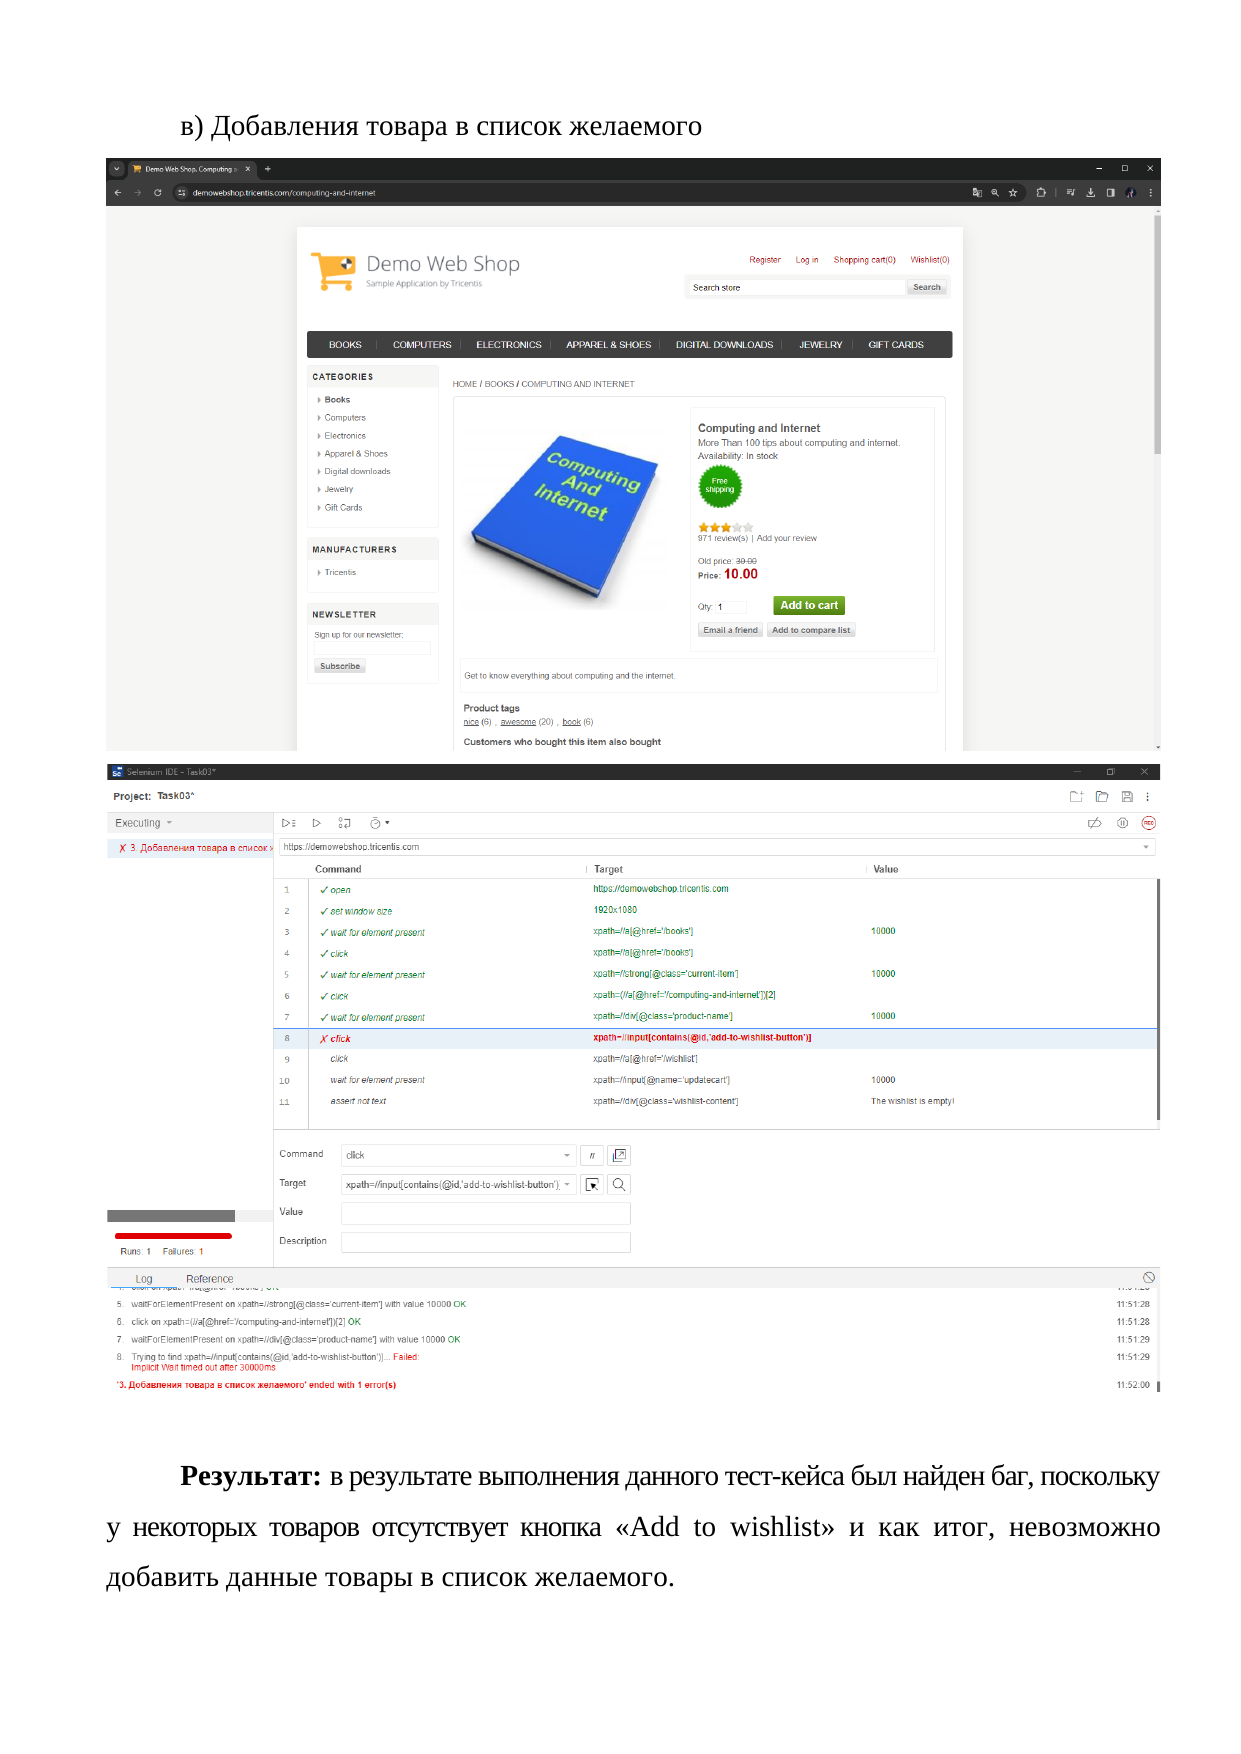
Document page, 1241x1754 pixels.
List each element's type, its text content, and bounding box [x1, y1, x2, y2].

picture [106, 158, 1161, 751]
text Результат: в результате выполнения данного тест-кейса был найден баг, поскольку у некоторых товаров отсутствует кнопка «Add to wishlist» и как итог, невозможно добавить данные товары в список желаемого. [106, 1458, 1161, 1593]
list Добавления товара в список желаемого [106, 108, 1161, 142]
picture [107, 764, 1160, 1392]
